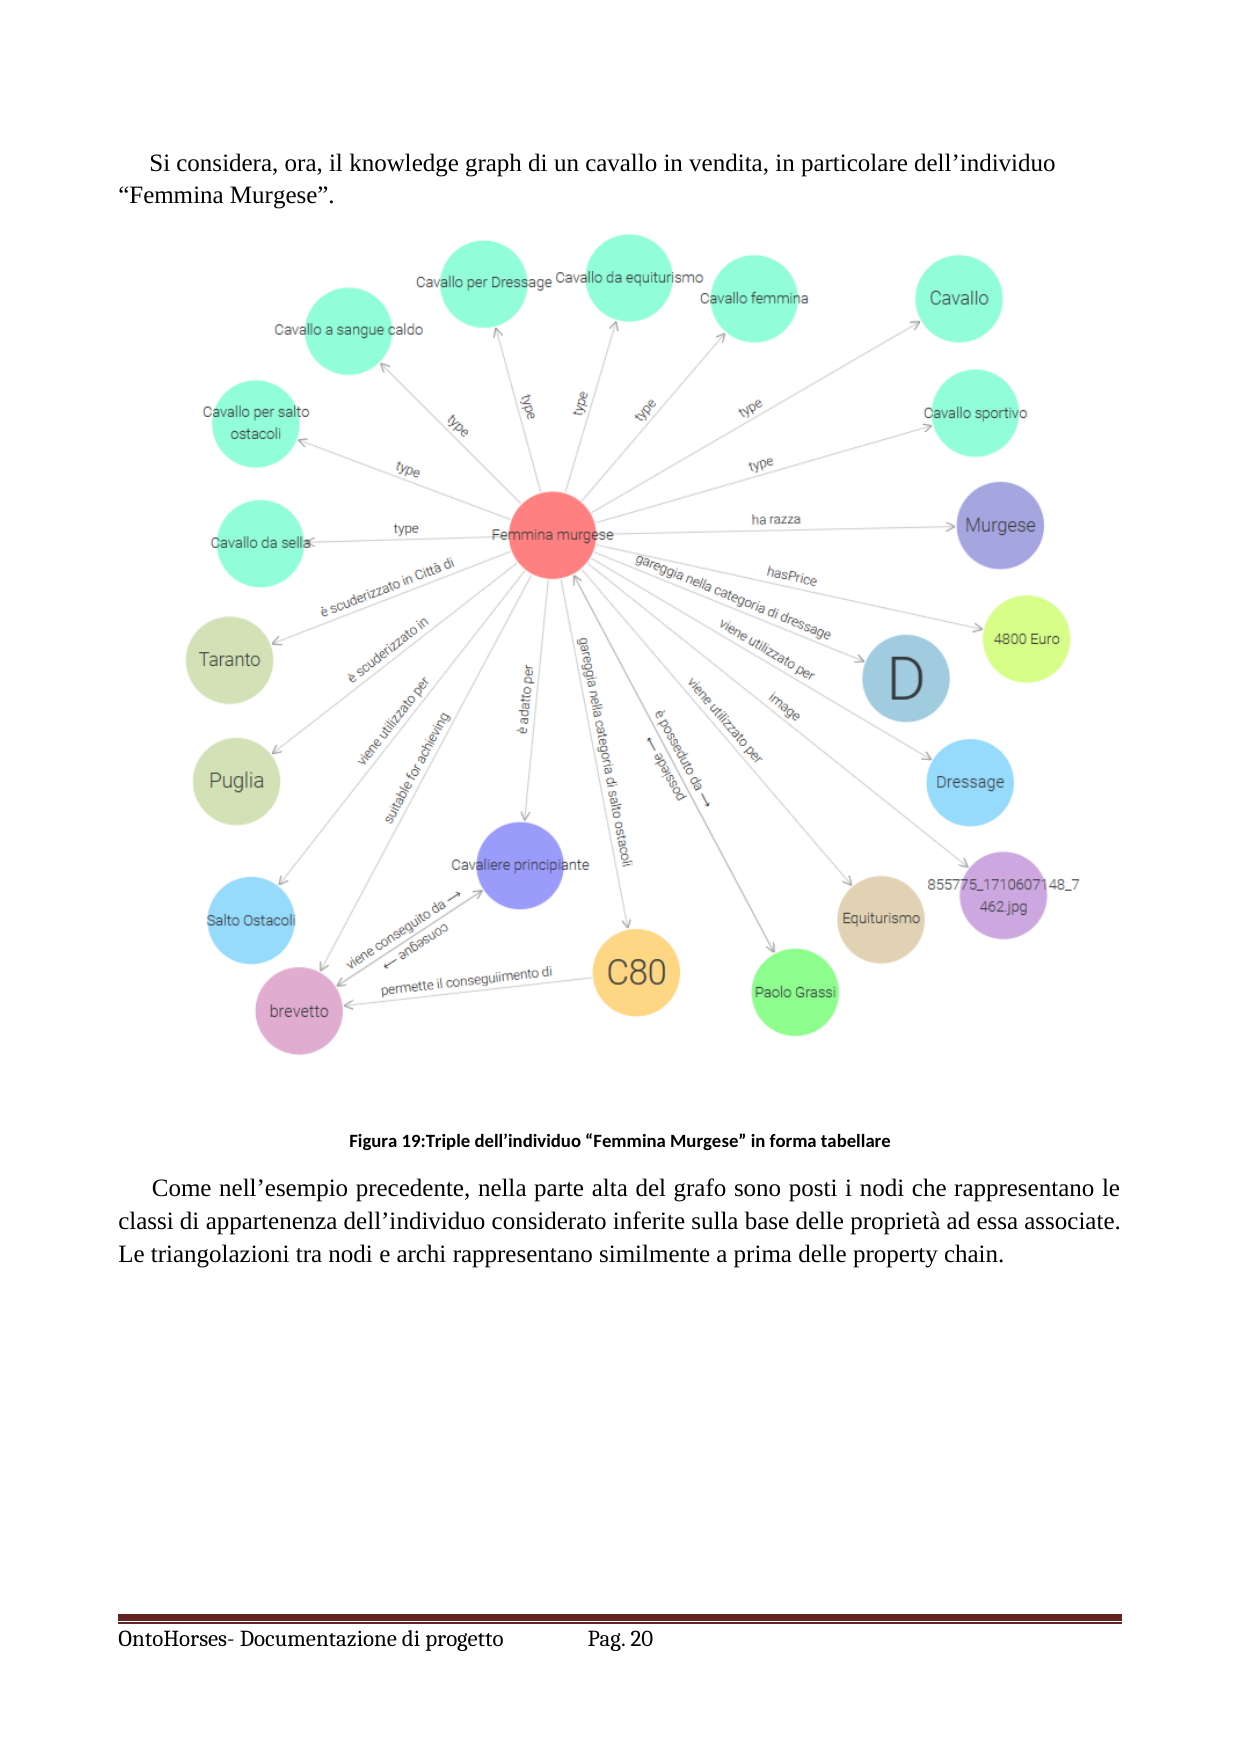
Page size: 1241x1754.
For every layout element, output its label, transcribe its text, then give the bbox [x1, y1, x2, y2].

text Si considera, ora, il knowledge graph di un cavallo in vendita, in particolare dell’individuo “Femmina Murgese”. [118, 148, 1122, 209]
text Come nell’esempio precedente, nella parte alta del grafo sono posti i nodi che rappresentano le classi di appartenenza dell’individuo considerato inferite sulla base delle proprietà ad essa associate. Le triangolazioni tra nodi e archi rappresentano similmente a prima delle property chain. [118, 1173, 1122, 1268]
picture [118, 234, 1123, 1104]
text Figura 19:Triple dell’individuo “Femmina Murgese” in forma tabellare [118, 1129, 1122, 1152]
